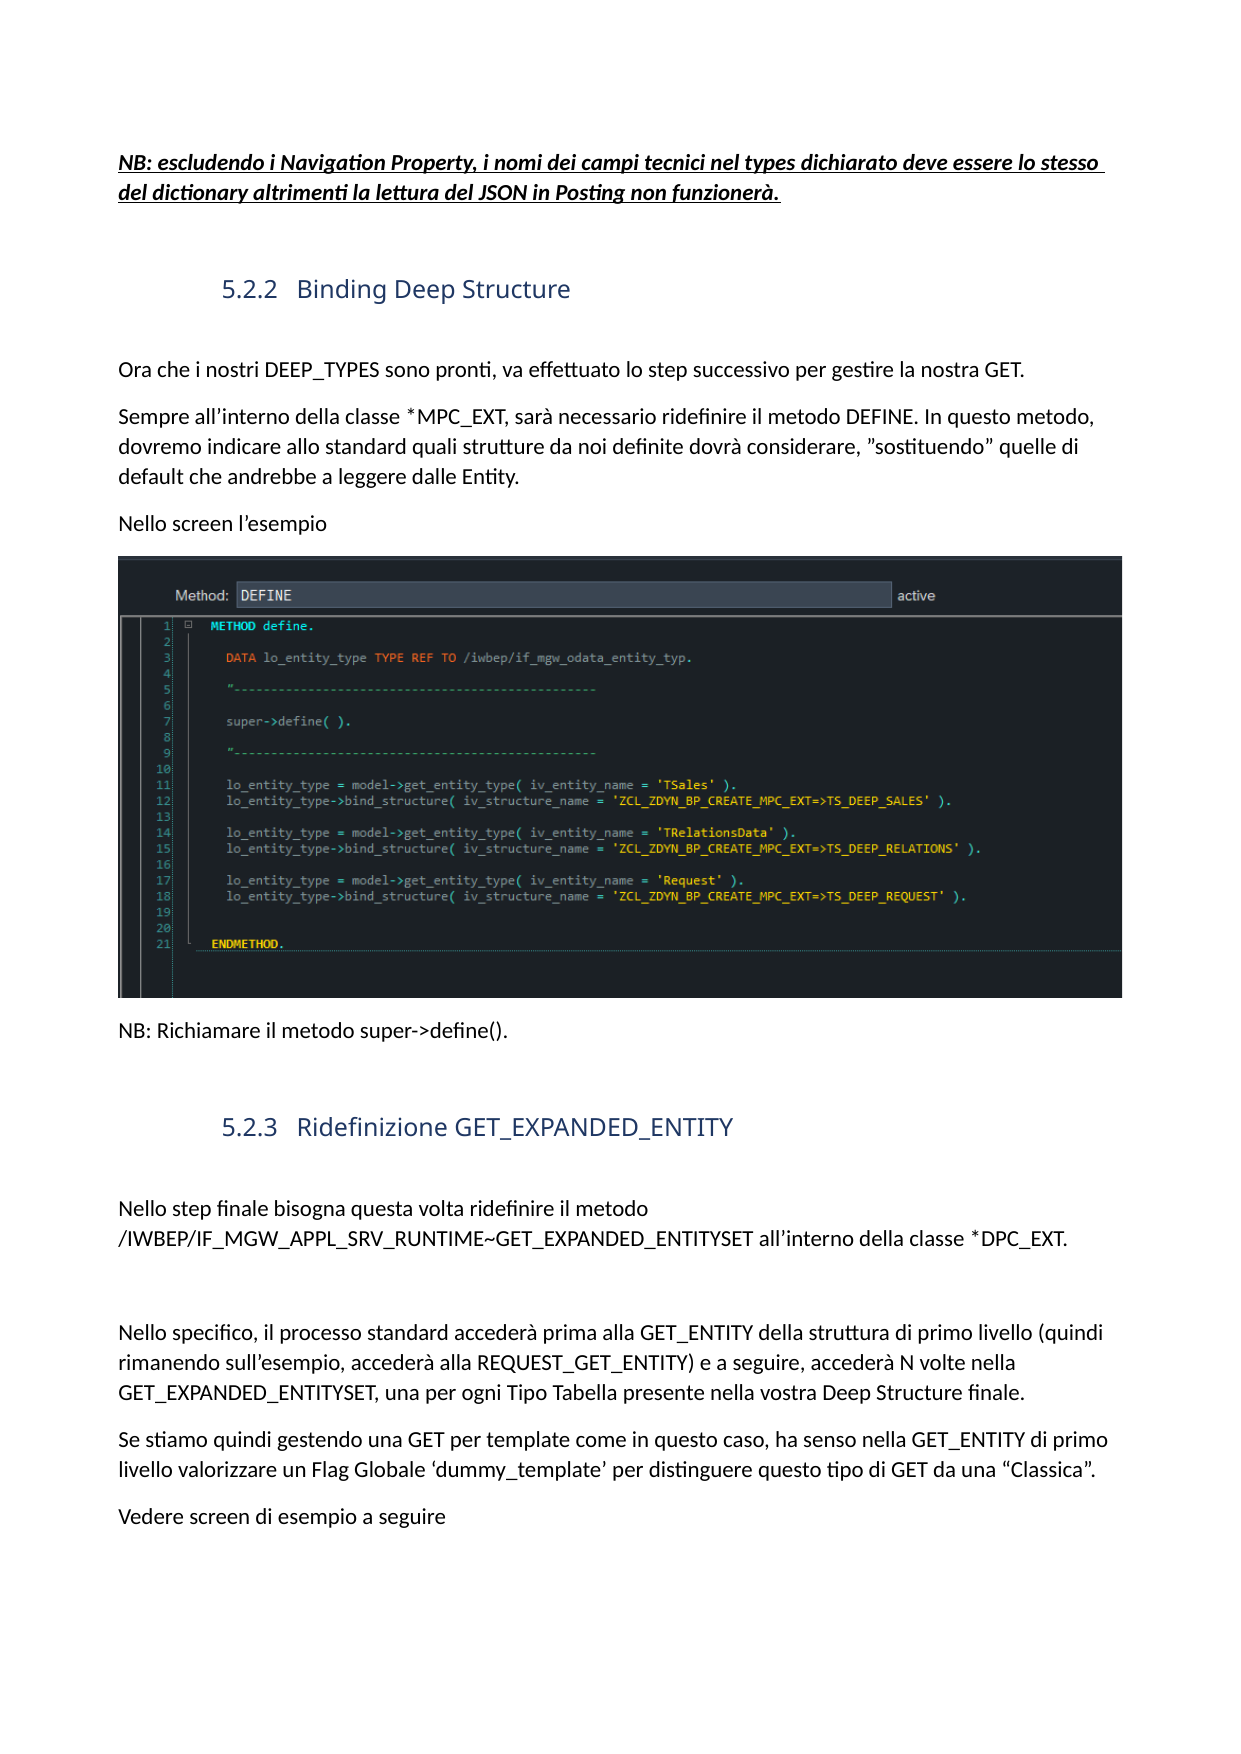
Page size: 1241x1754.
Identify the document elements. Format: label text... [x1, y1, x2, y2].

text Nello screen l’esempio [118, 509, 1122, 537]
text Se stiamo quindi gestendo una GET per template come in questo caso, ha senso nella GET_ENTITY di primo livello valorizzare un Flag Globale ‘dummy_template’ per distinguere questo tipo di GET da una “Classica”. [118, 1425, 1122, 1483]
text Sempre all’interno della classe *MPC_EXT, sarà necessario ridefinire il metodo DEFINE. In questo metodo, dovremo indicare allo standard quali strutture da noi definite dovrà considerare, ”sostituendo” quelle di default che andrebbe a leggere dalle Entity. [118, 402, 1122, 491]
subtitle Ridefinizione GET_EXPANDED_ENTITY [221, 1110, 1122, 1144]
text Ora che i nostri DEEP_TYPES sono pronti, va effettuato lo step successivo per gestire la nostra GET. [118, 355, 1122, 383]
picture [118, 556, 1123, 998]
text NB: Richiamare il metodo super->define(). [118, 1016, 1122, 1044]
subtitle Binding Deep Structure [221, 272, 1122, 306]
text Nello specifico, il processo standard accederà prima alla GET_ENTITY della struttura di primo livello (quindi rimanendo sull’esempio, accederà alla REQUEST_GET_ENTITY) e a seguire, accederà N volte nella GET_EXPANDED_ENTITYSET, una per ogni Tipo Tabella presente nella vostra Deep Structure finale. [118, 1318, 1122, 1406]
text Nello step finale bisogna questa volta ridefinire il metodo /IWBEP/IF_MGW_APPL_SRV_RUNTIME~GET_EXPANDED_ENTITYSET all’interno della classe *DPC_EXT. [118, 1194, 1122, 1252]
text Vedere screen di esempio a seguire [118, 1502, 1122, 1530]
text NB: escludendo i Navigation Property, i nomi dei campi tecnici nel types dichiarato deve essere lo stesso del dictionary altrimenti la lettura del JSON in Posting non funzionerà. [118, 148, 1122, 206]
